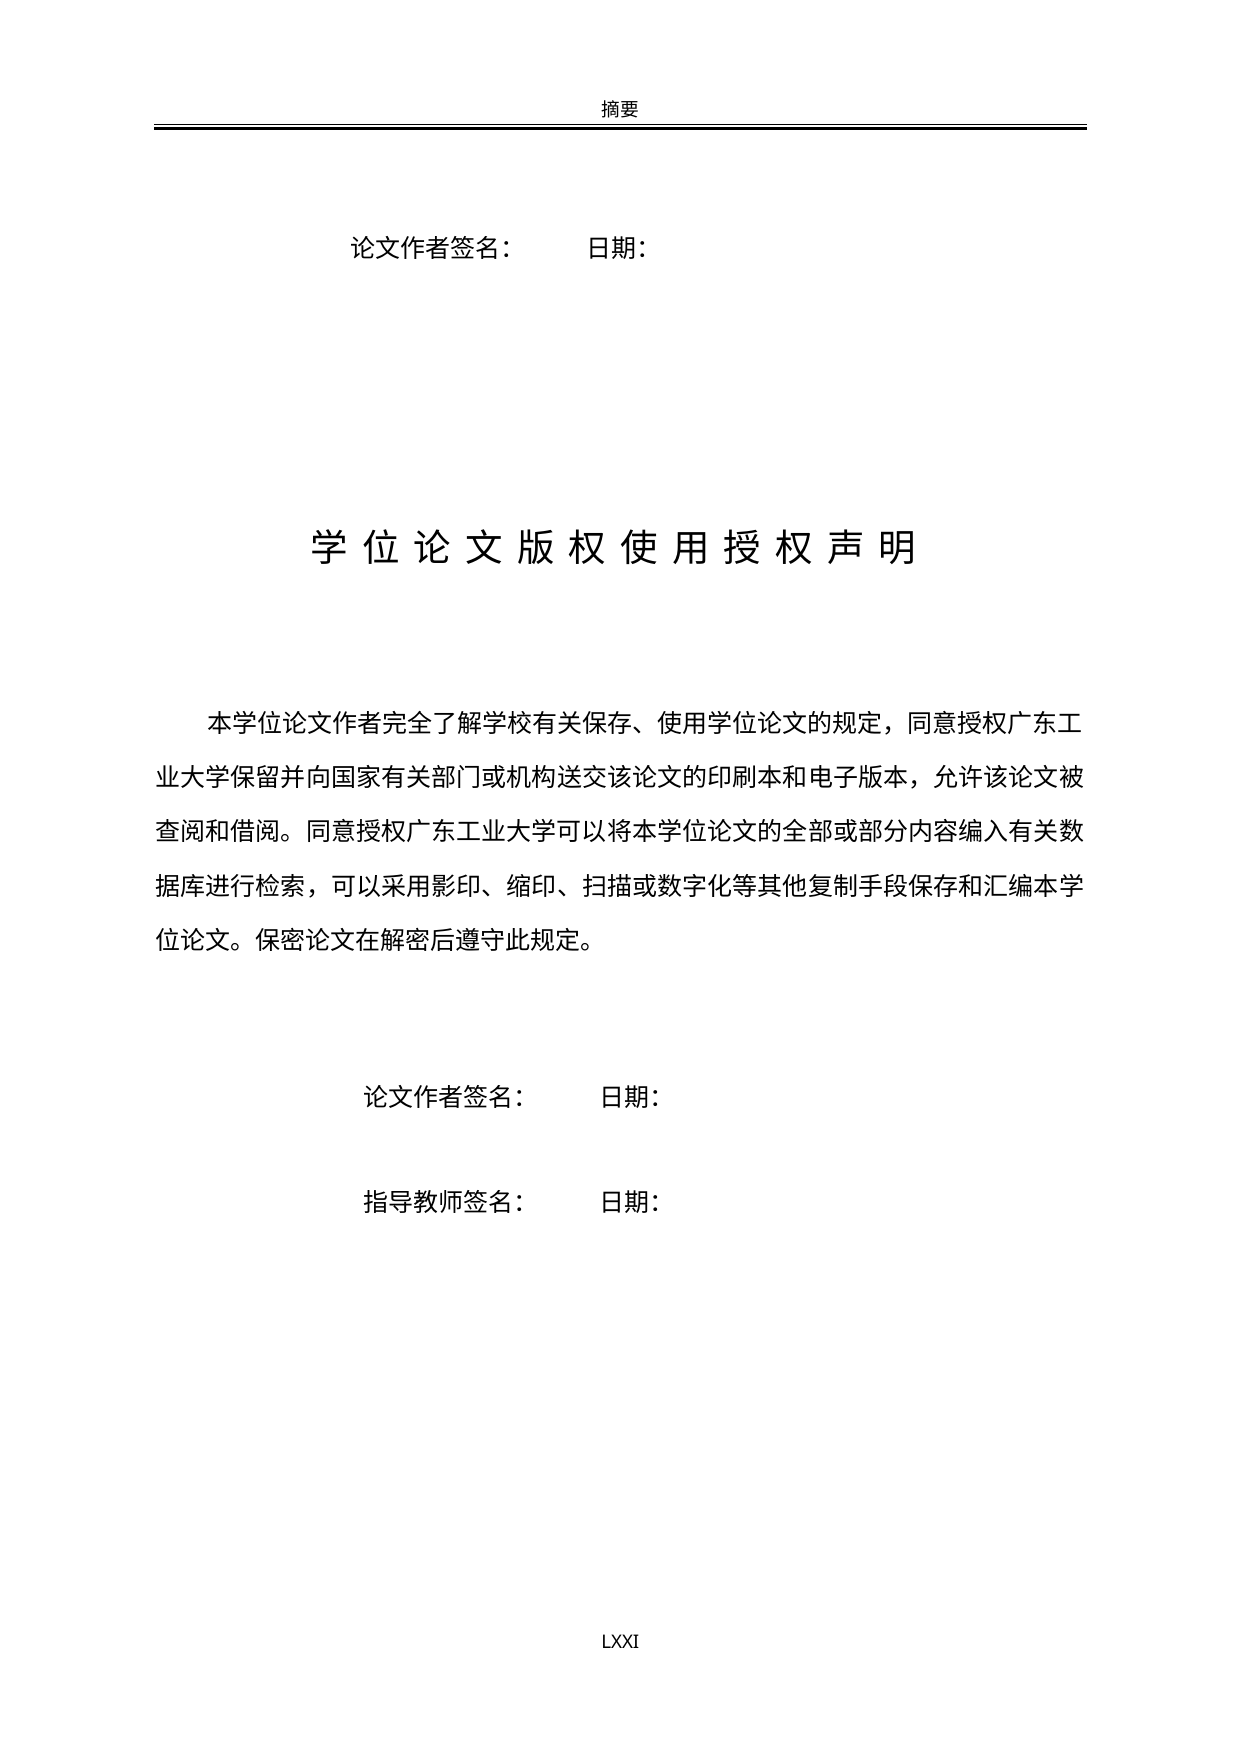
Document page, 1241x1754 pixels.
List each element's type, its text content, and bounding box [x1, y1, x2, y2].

subtitle 学位论文版权使用授权声明 [155, 497, 1085, 593]
text 论文作者签名： 日期： [155, 1077, 1085, 1113]
text 论文作者签名： 日期： [155, 229, 1085, 265]
text 指导教师签名： 日期： [155, 1182, 1085, 1219]
text 本学位论文作者完全了解学校有关保存、使用学位论文的规定，同意授权广东工业大学保留并向国家有关部门或机构送交该论文的印刷本和电子版本，允许该论文被查阅和借阅。同意授权广东工业大学可以将本学位论文的全部或部分内容编入有关数据库进行检索，可以采用影印、缩印、扫描或数字化等其他复制手段保存和汇编本学位论文。保密论文在解密后遵守此规定。 [155, 703, 1085, 957]
